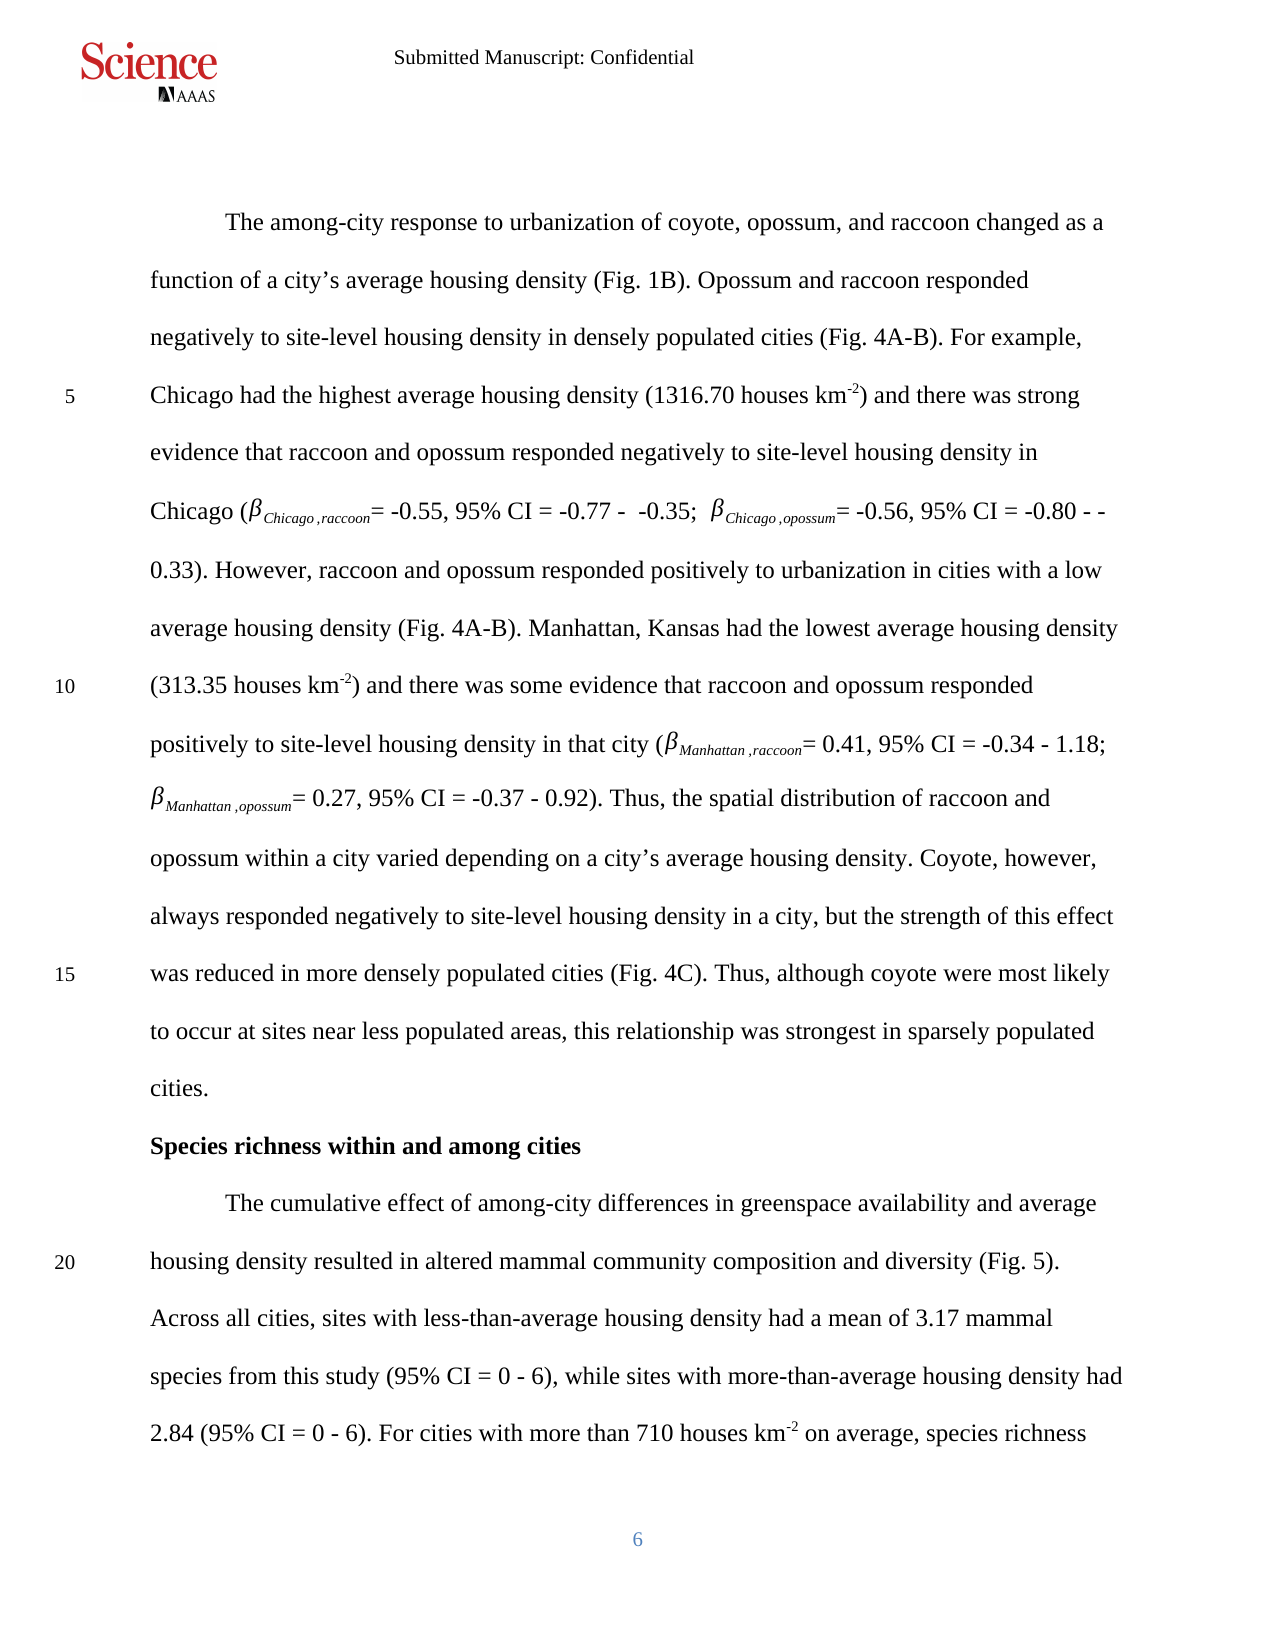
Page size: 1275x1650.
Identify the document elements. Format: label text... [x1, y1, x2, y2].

text Species richness within and among cities [150, 1131, 1125, 1159]
picture [81, 42, 217, 102]
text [150, 1188, 1125, 1447]
text The among-city response to urbanization of coyote, opossum, and raccoon changed as a function of a city’s average housing density (Fig. 1B). Opossum and raccoon responded negatively to site-level housing density in densely populated cities (Fig. 4A-B). For example, Chicago had the highest average housing density (1316.70 houses km-2) and there was strong evidence that raccoon and opossum responded negatively to site-level housing density in Chicago (= -0.55, 95% CI = -0.77 - -0.35; = -0.56, 95% CI = -0.80 - -0.33). However, raccoon and opossum responded positively to urbanization in cities with a low average housing density (Fig. 4A-B). Manhattan, Kansas had the lowest average housing density (313.35 houses km-2) and there was some evidence that raccoon and opossum responded positively to site-level housing density in that city (= 0.41, 95% CI = -0.34 - 1.18; = 0.27, 95% CI = -0.37 - 0.92). Thus, the spatial distribution of raccoon and opossum within a city varied depending on a city’s average housing density. Coyote, however, always responded negatively to site-level housing density in a city, but the strength of this effect was reduced in more densely populated cities (Fig. 4C). Thus, although coyote were most likely to occur at sites near less populated areas, this relationship was strongest in sparsely populated cities. [150, 207, 1125, 1102]
